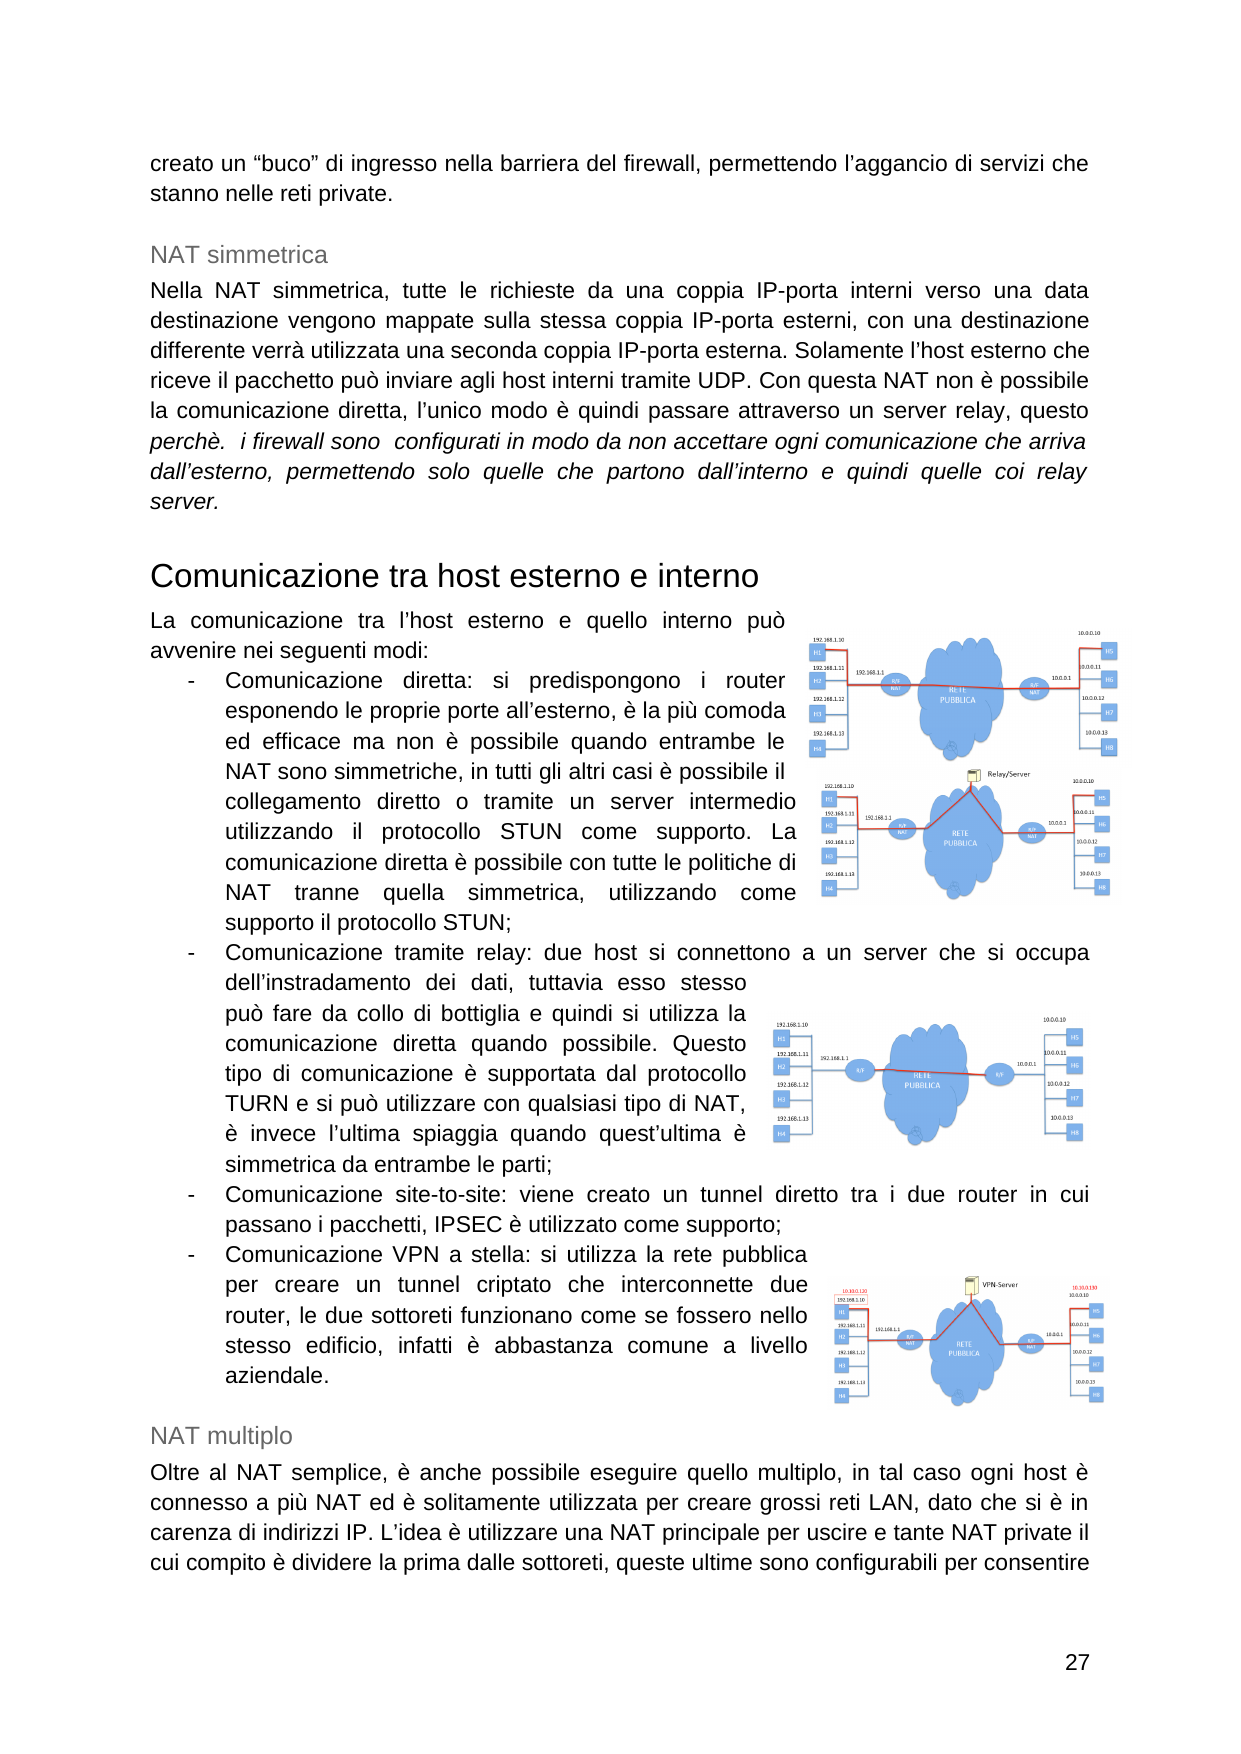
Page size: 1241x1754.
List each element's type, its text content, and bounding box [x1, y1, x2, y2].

list Comunicazione tramite relay: due host si connettono a un server che si occupa dell’instradamento dei dati, tuttavia esso stesso può fare da collo di bottiglia e quindi si utilizza la comunicazione diretta quando possibile. Questo tipo di comunicazione è supportata dal protocollo TURN e si può utilizzare con qualsiasi tipo di NAT, è invece l’ultima spiaggia quando quest’ultima è simmetrica da entrambe le parti; [187, 939, 1090, 1177]
picture [827, 1276, 1111, 1410]
text Nella NAT simmetrica, tutte le richieste da una coppia IP-porta interni verso una data destinazione vengono mappate sulla stessa coppia IP-porta esterni, con una destinazione differente verrà utilizzata una seconda coppia IP-porta esterna. Solamente l’host esterno che riceve il pacchetto può inviare agli host interni tramite UDP. Con questa NAT non è possibile la comunicazione diretta, l’unico modo è quindi passare attraverso un server relay, questo perchè. i firewall sono configurati in modo da non accettare ogni comunicazione che arriva dall’esterno, permettendo solo quelle che partono dall’interno e quindi quelle coi relay server. [150, 277, 1090, 514]
text La comunicazione tra l’host esterno e quello interno può avvenire nei seguenti modi: [150, 607, 1090, 663]
picture [765, 1011, 1092, 1150]
picture [804, 628, 1132, 905]
list Comunicazione site-to-site: viene creato un tunnel diretto tra i due router in cui passano i pacchetti, IPSEC è utilizzato come supporto; [187, 1181, 1090, 1237]
subtitle Comunicazione tra host esterno e interno [150, 556, 1090, 594]
list Comunicazione diretta: si predispongono i router esponendo le proprie porte all’esterno, è la più comoda ed efficace ma non è possibile quando entrambe le NAT sono simmetriche, in tutti gli altri casi è possibile il collegamento diretto o tramite un server intermedio utilizzando il protocollo STUN come supporto. La comunicazione diretta è possibile con tutte le politiche di NAT tranne quella simmetrica, utilizzando come supporto il protocollo STUN; [187, 667, 1090, 935]
subtitle NAT simmetrica [150, 239, 1090, 268]
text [150, 1458, 1090, 1575]
subtitle NAT multiplo [150, 1421, 1090, 1450]
list Comunicazione VPN a stella: si utilizza la rete pubblica per creare un tunnel criptato che interconnette due router, le due sottoreti funzionano come se fossero nello stesso edificio, infatti è abbastanza comune a livello aziendale. [187, 1241, 1090, 1388]
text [150, 150, 1090, 207]
